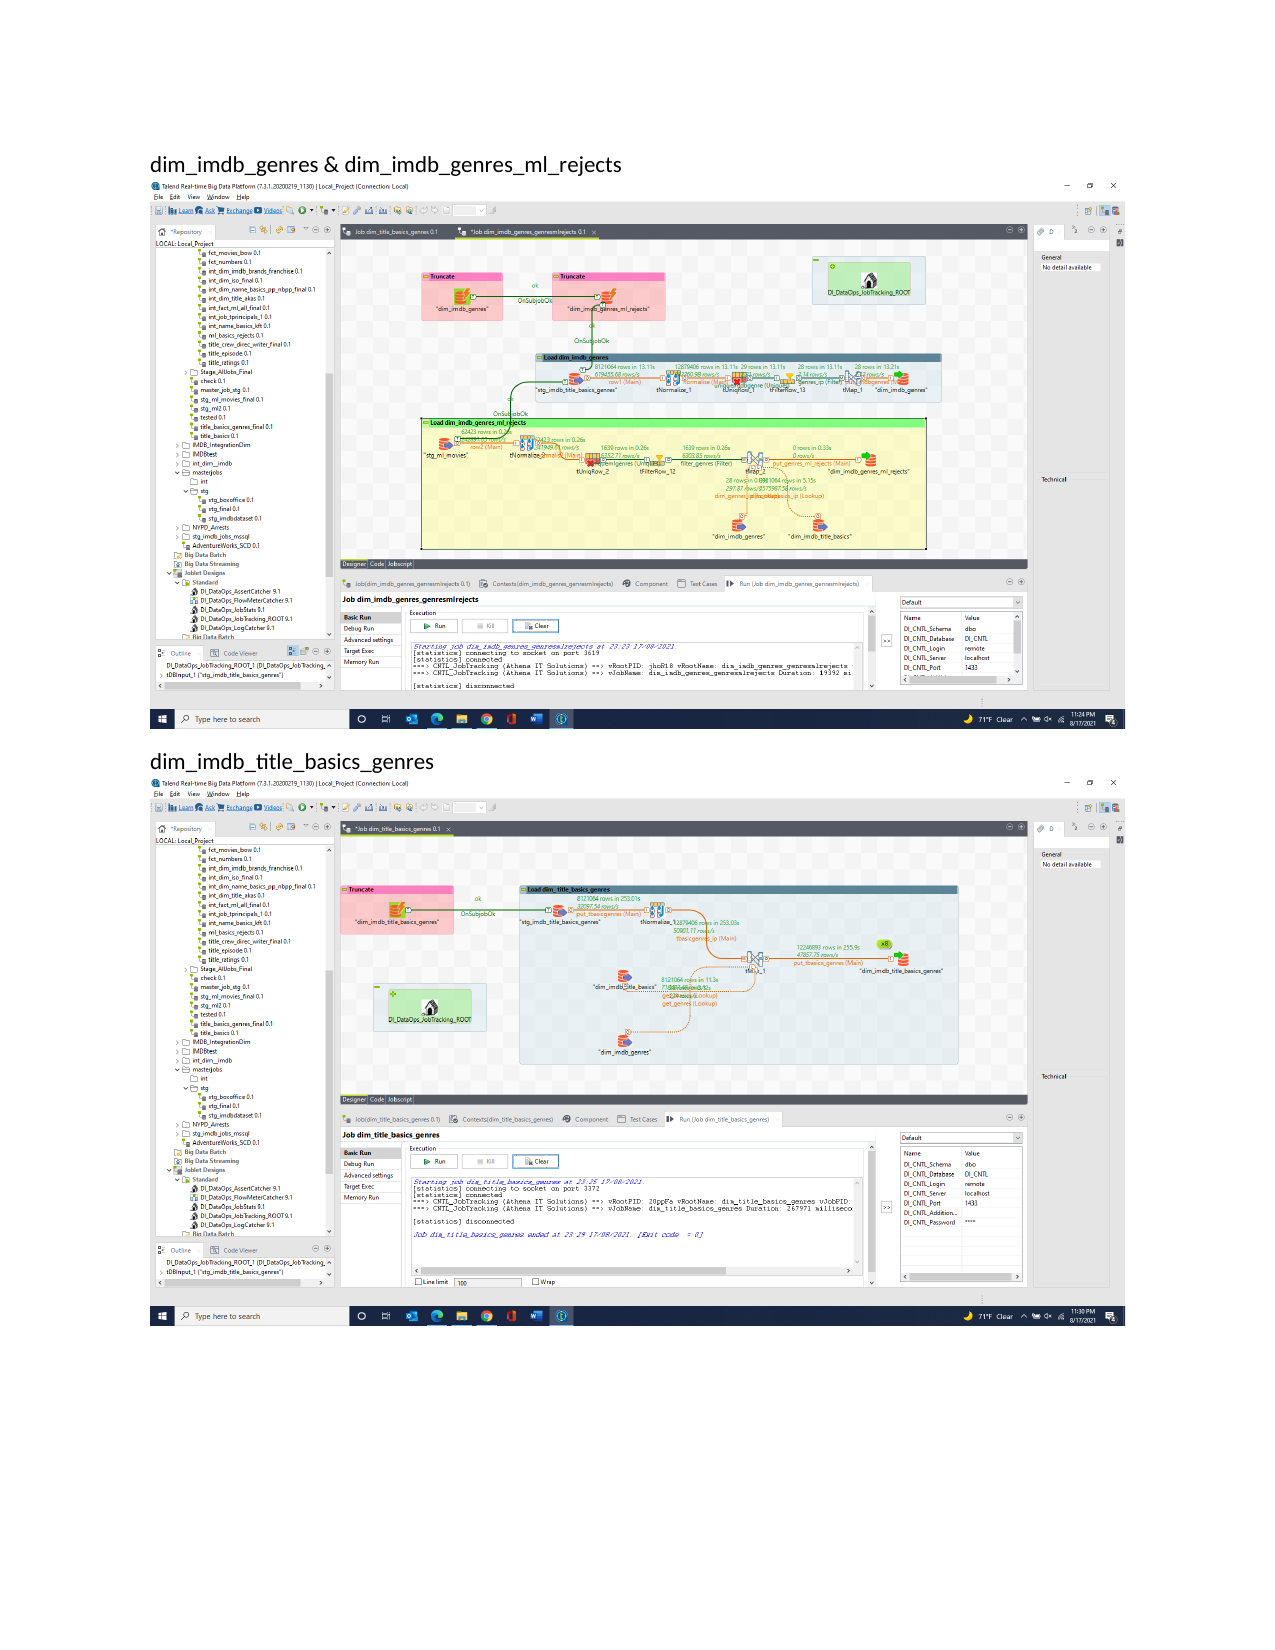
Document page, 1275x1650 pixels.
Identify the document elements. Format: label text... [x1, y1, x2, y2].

picture [150, 777, 1125, 1326]
text dim_imdb_title_basics_genres [150, 747, 1125, 777]
text dim_imdb_genres & dim_imdb_genres_ml_rejects [150, 150, 1125, 180]
picture [150, 180, 1125, 729]
